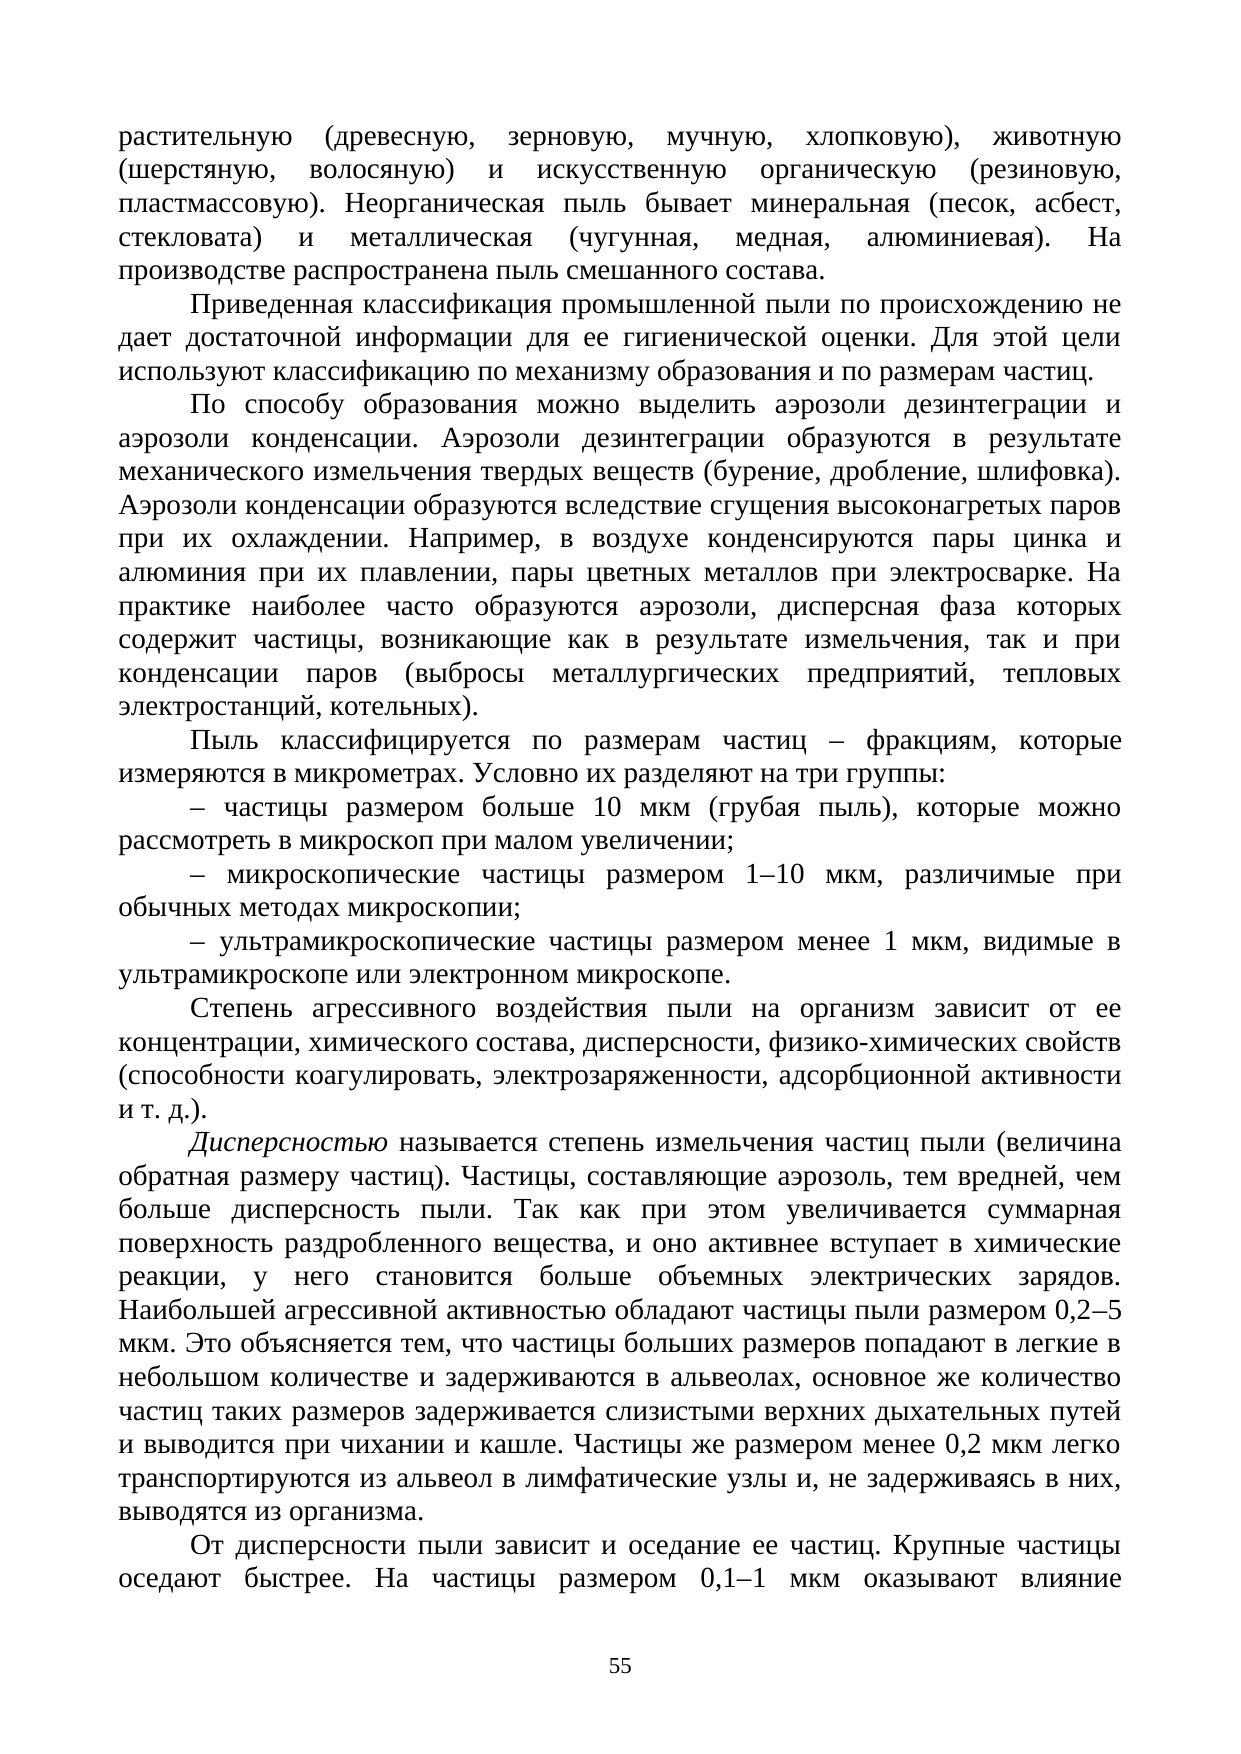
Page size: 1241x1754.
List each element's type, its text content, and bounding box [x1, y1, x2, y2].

text – микроскопические частицы размером 1–10 мкм, различимые при обычных методах микроскопии; [118, 856, 1122, 923]
text – частицы размером больше 10 мкм (грубая пыль), которые можно рассмотреть в микроскоп при малом увеличении; [118, 789, 1122, 856]
text Пыль классифицируется по размерам частиц – фракциям, которые измеряются в микрометрах. Условно их разделяют на три группы: [118, 722, 1122, 789]
text Приведенная классификация промышленной пыли по происхождению не дает достаточной информации для ее гигиенической оценки. Для этой цели используют классификацию по механизму образования и по размерам частиц. [118, 286, 1122, 386]
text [118, 1527, 1122, 1594]
text Дисперсностью называется степень измельчения частиц пыли (величина обратная размеру частиц). Частицы, составляющие аэрозоль, тем вредней, чем больше дисперсность пыли. Так как при этом увеличивается суммарная поверхность раздробленного вещества, и оно активнее вступает в химические реакции, у него становится больше объемных электрических зарядов. Наибольшей агрессивной активностью обладают частицы пыли размером 0,2–5 мкм. Это объясняется тем, что частицы больших размеров попадают в легкие в небольшом количестве и задерживаются в альвеолах, основное же количество частиц таких размеров задерживается слизистыми верхних дыхательных путей и выводится при чихании и кашле. Частицы же размером менее 0,2 мкм легко транспортируются из альвеол в лимфатические узлы и, не задерживаясь в них, выводятся из организма. [118, 1124, 1122, 1527]
text Степень агрессивного воздействия пыли на организм зависит от ее концентрации, химического состава, дисперсности, физико-химических свойств (способности коагулировать, электрозаряженности, адсорбционной активности и т. д.). [118, 990, 1122, 1124]
text – ультрамикроскопические частицы размером менее 1 мкм, видимые в ультрамикроскопе или электронном микроскопе. [118, 923, 1122, 990]
text По способу образования можно выделить аэрозоли дезинтеграции и аэрозоли конденсации. Аэрозоли дезинтеграции образуются в результате механического измельчения твердых веществ (бурение, дробление, шлифовка). Аэрозоли конденсации образуются вследствие сгущения высоконагретых паров при их охлаждении. Например, в воздухе конденсируются пары цинка и алюминия при их плавлении, пары цветных металлов при электросварке. На практике наиболее часто образуются аэрозоли, дисперсная фаза которых содержит частицы, возникающие как в результате измельчения, так и при конденсации паров (выбросы металлургических предприятий, тепловых электростанций, котельных). [118, 386, 1122, 722]
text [118, 118, 1122, 286]
